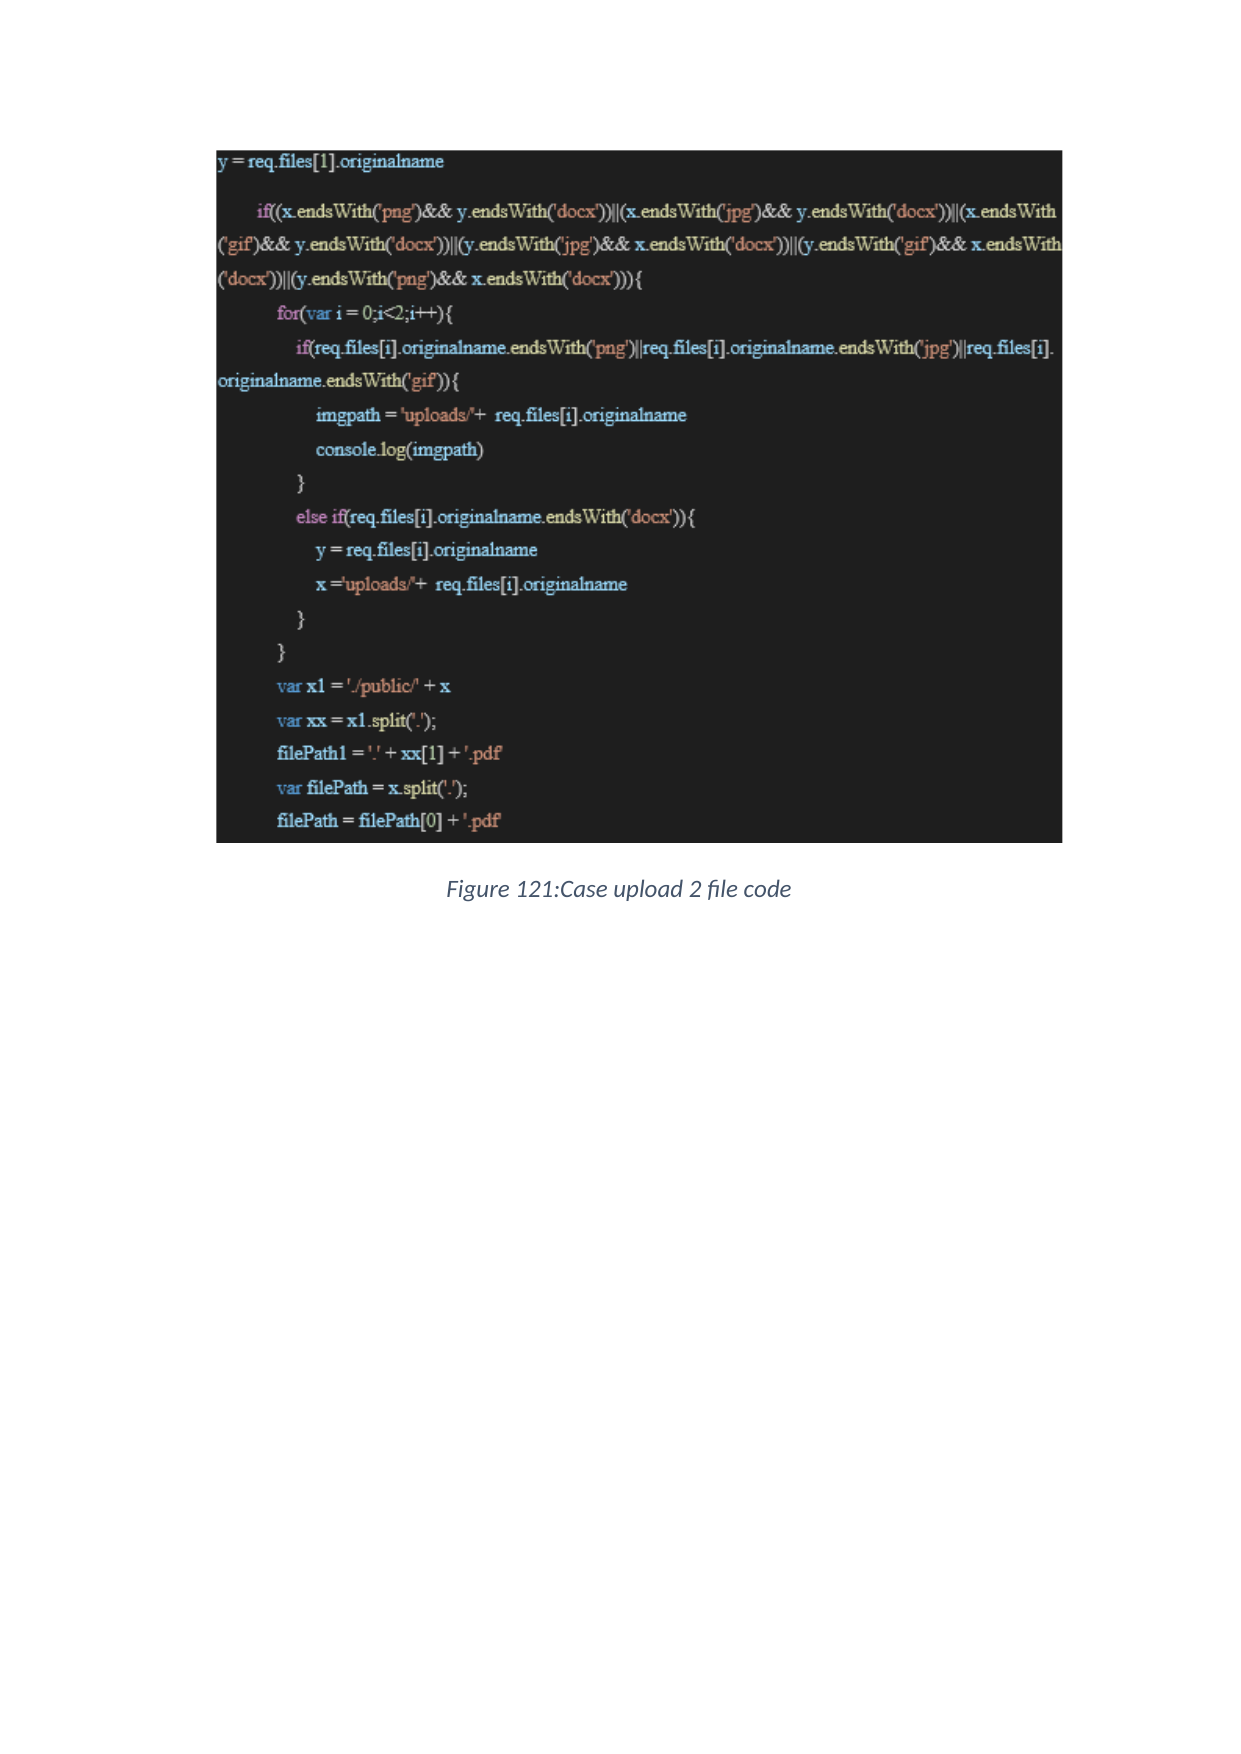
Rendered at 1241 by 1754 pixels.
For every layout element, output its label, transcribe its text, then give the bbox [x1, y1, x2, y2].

picture [215, 150, 1063, 843]
text Figure 121:Case upload 2 file code [150, 873, 1090, 904]
